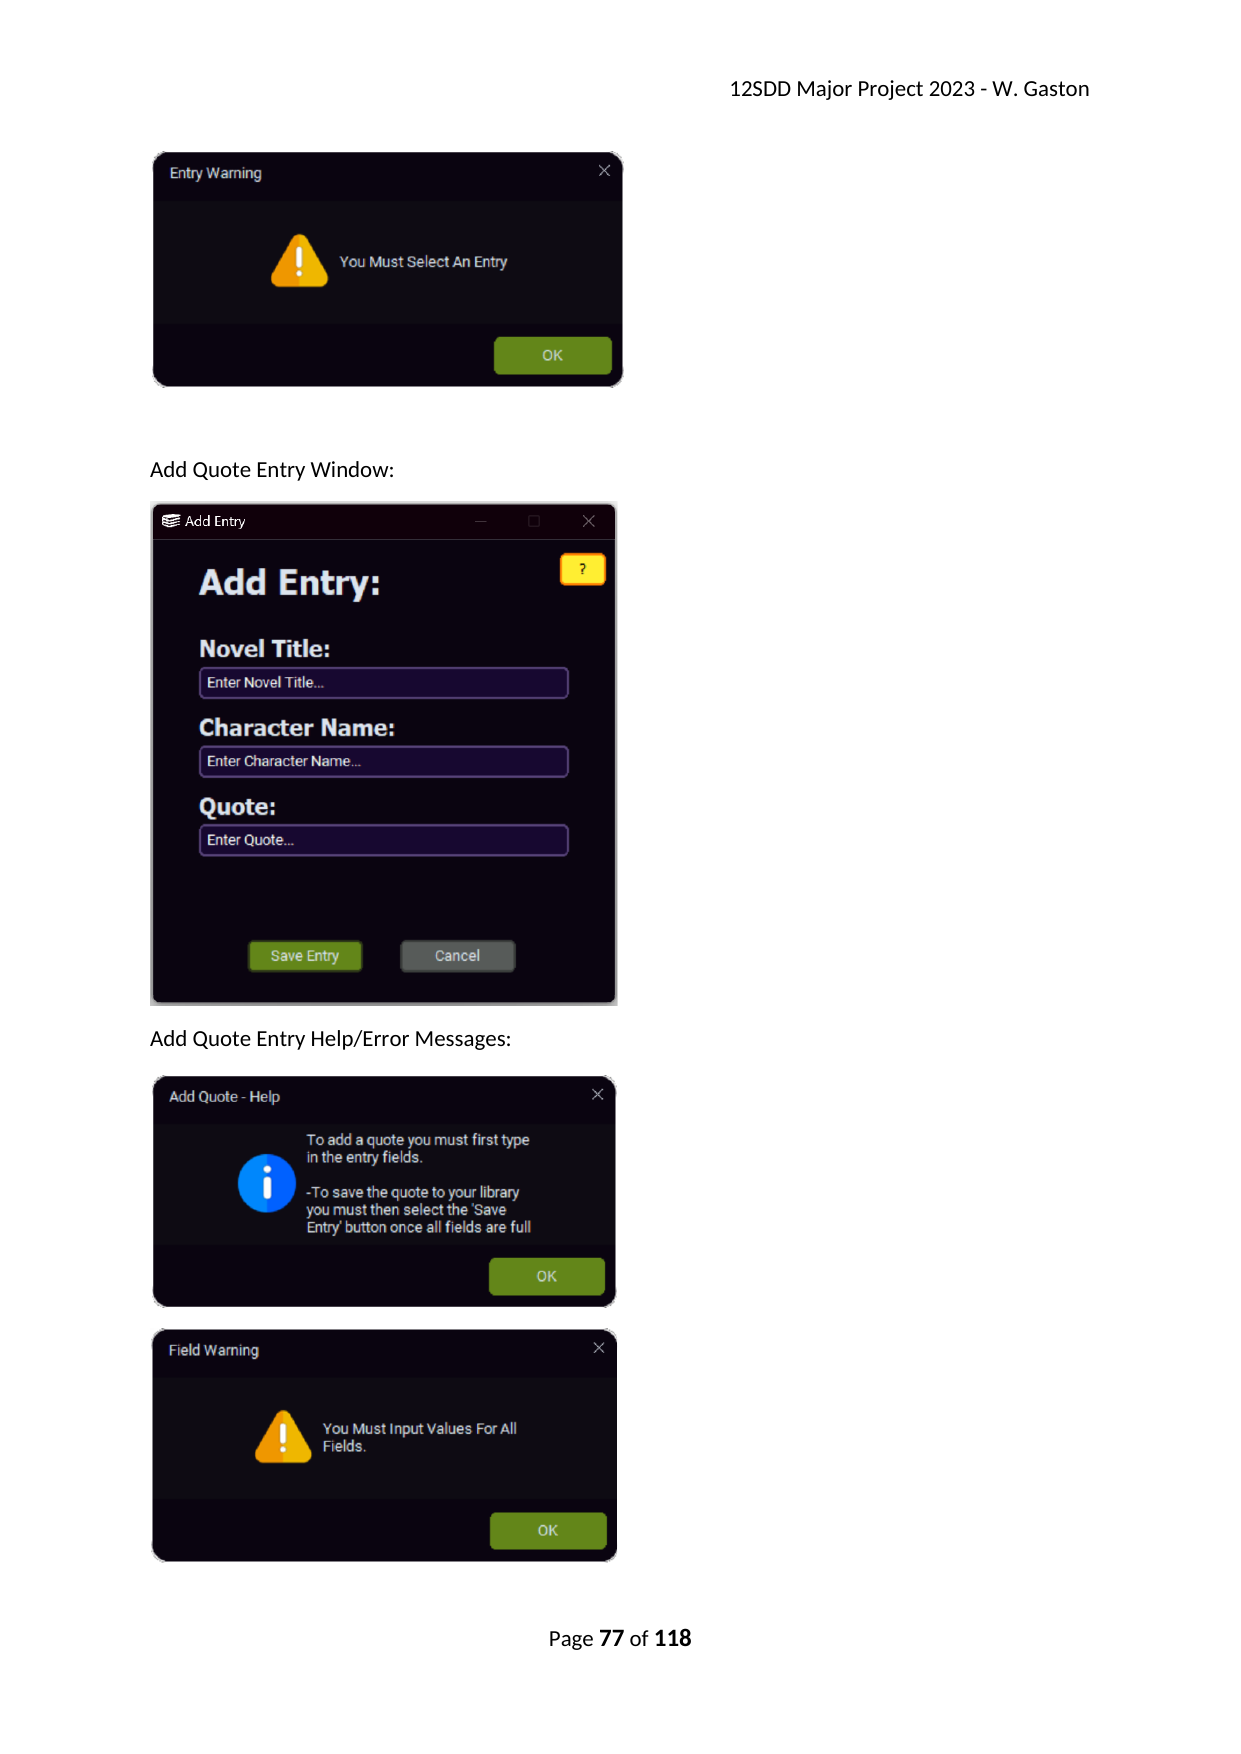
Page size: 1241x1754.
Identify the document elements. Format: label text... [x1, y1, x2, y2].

text Add Quote Entry Help/Error Messages: [150, 1024, 1090, 1052]
picture [150, 150, 625, 389]
picture [150, 1328, 618, 1563]
picture [150, 501, 618, 1006]
text Add Quote Entry Window: [150, 455, 1090, 483]
picture [150, 1071, 618, 1310]
